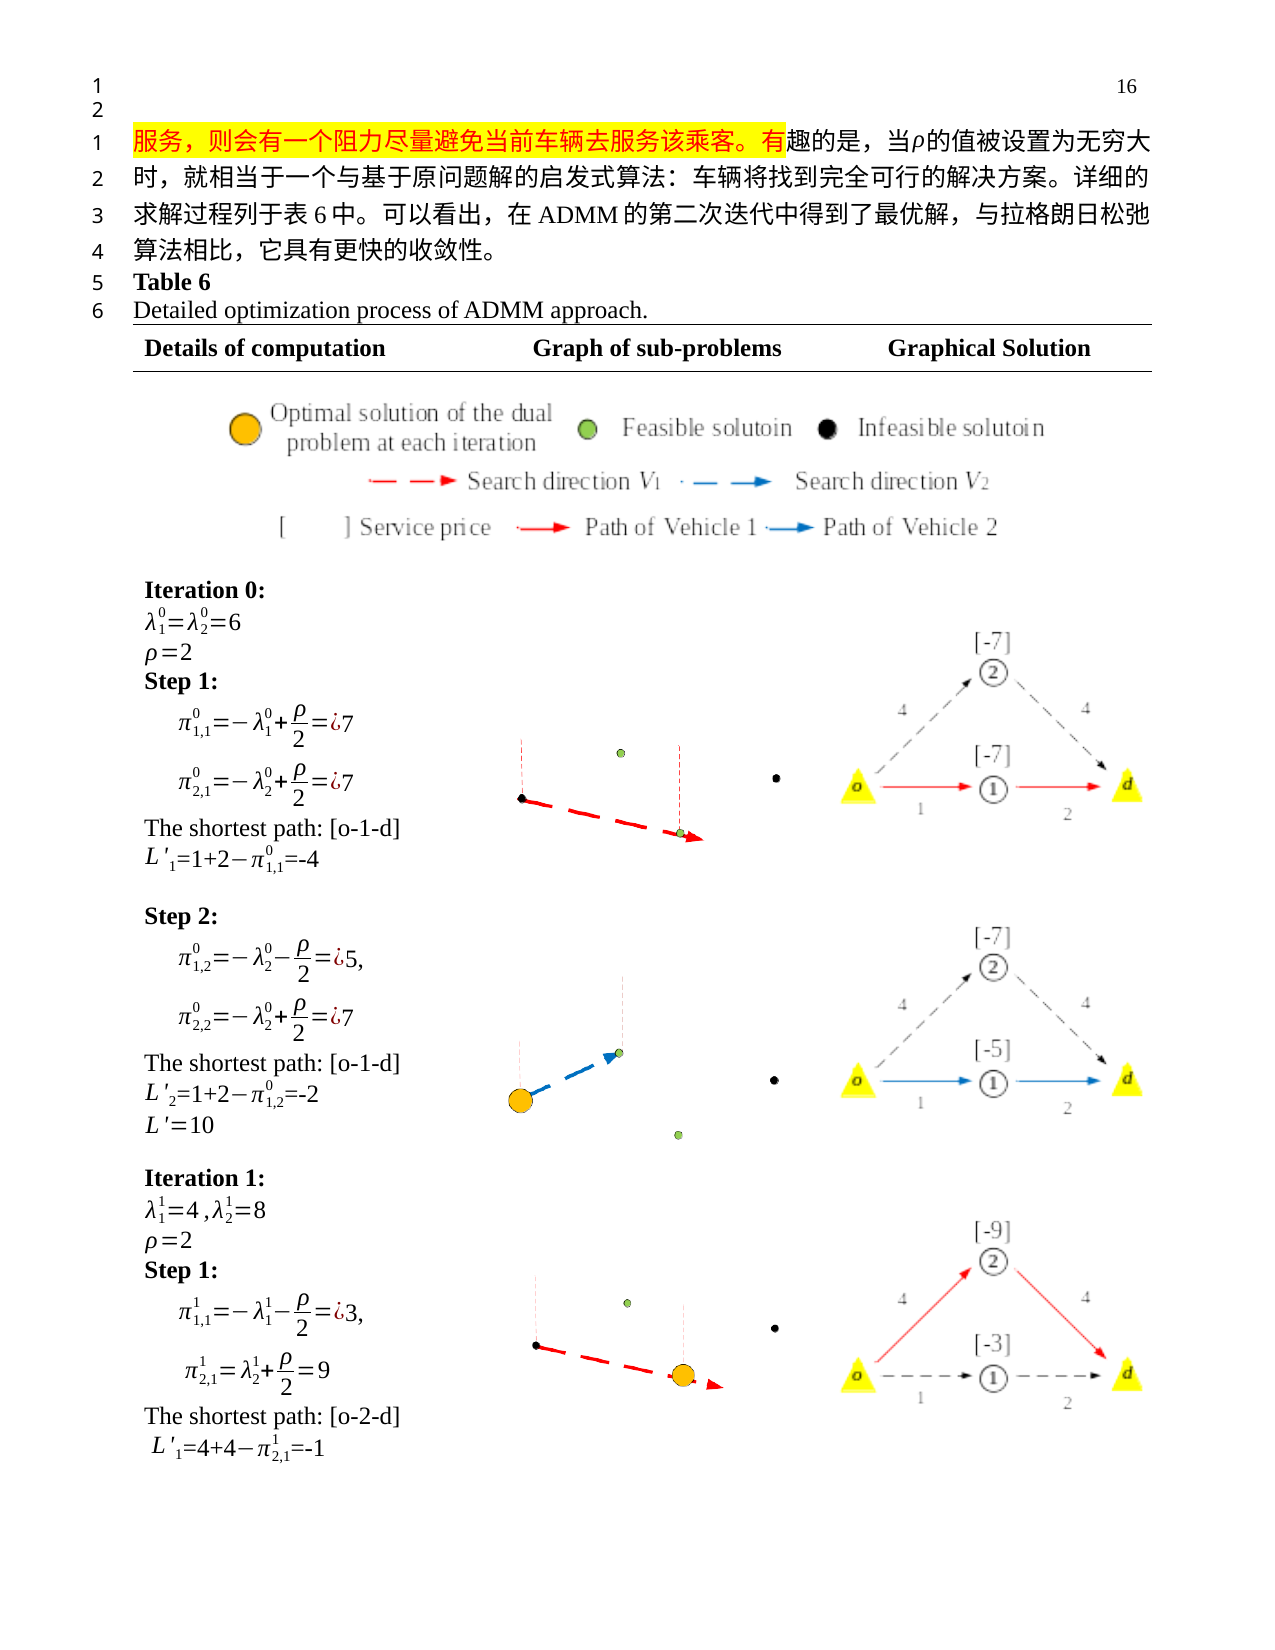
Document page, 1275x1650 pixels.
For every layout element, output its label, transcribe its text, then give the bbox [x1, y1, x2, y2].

table_cell [827, 1164, 1152, 1465]
text Detailed optimization process of ADMM approach. [133, 295, 1152, 324]
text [133, 122, 1152, 267]
table_cell [487, 876, 827, 1163]
table_cell Step 2: 5, 7 The shortest path: [o-1-d] =1+2=-2 [133, 876, 487, 1163]
table_cell Iteration 1: Step 1: 3, The shortest path: [o-2-d] =4+4=-1 [133, 1164, 487, 1465]
text Table 6 [133, 267, 1152, 295]
table_cell [827, 575, 1152, 876]
table_header Graph of sub-problems [487, 325, 827, 371]
table_cell [487, 575, 827, 876]
table_cell [827, 876, 1152, 1163]
table_header Graphical Solution [827, 325, 1152, 371]
table_cell [133, 372, 1152, 575]
table_cell Iteration 0: Step 1: 7 7 The shortest path: [o-1-d] =1+2=-4 [133, 575, 487, 876]
table_header Details of computation [133, 325, 487, 371]
table_cell [487, 1164, 827, 1465]
